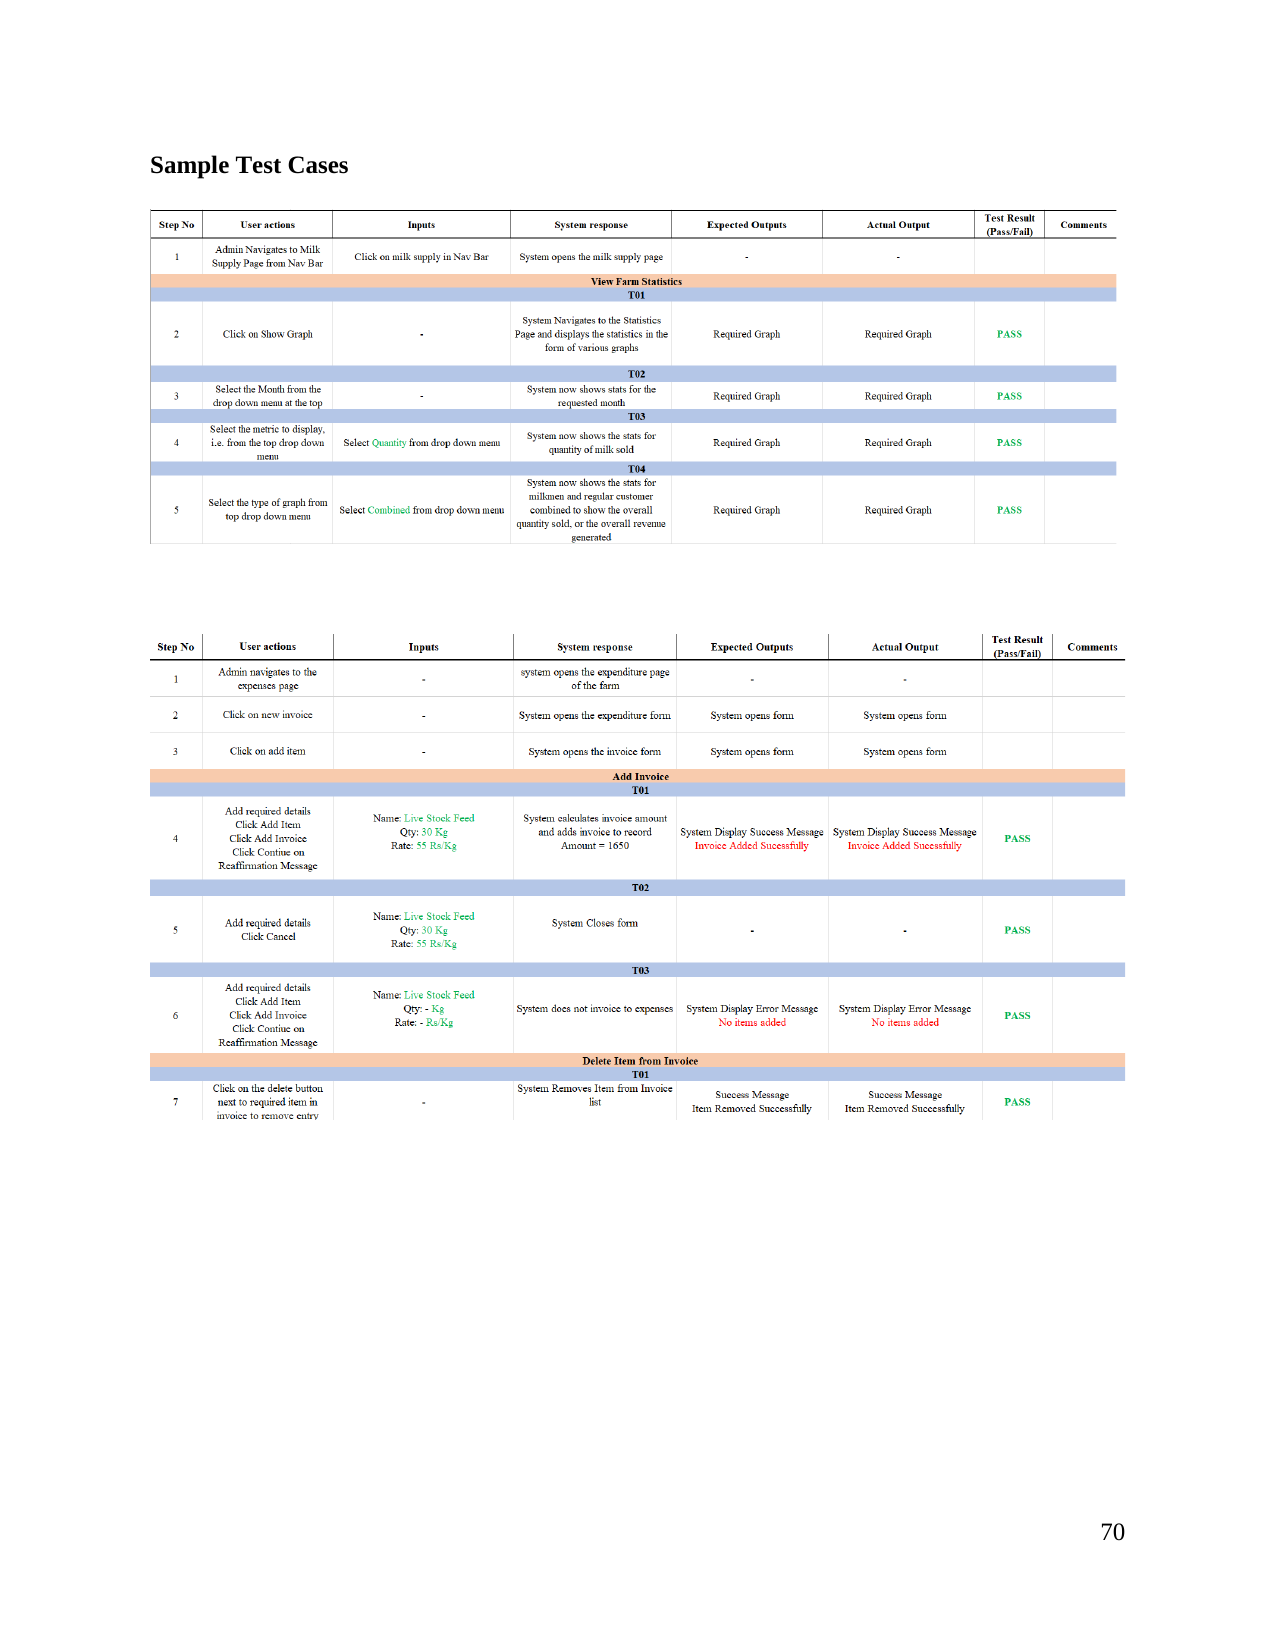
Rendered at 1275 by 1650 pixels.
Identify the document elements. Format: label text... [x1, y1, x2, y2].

picture [150, 209, 1117, 544]
text Sample Test Cases [150, 150, 1125, 179]
picture [150, 634, 1125, 1120]
